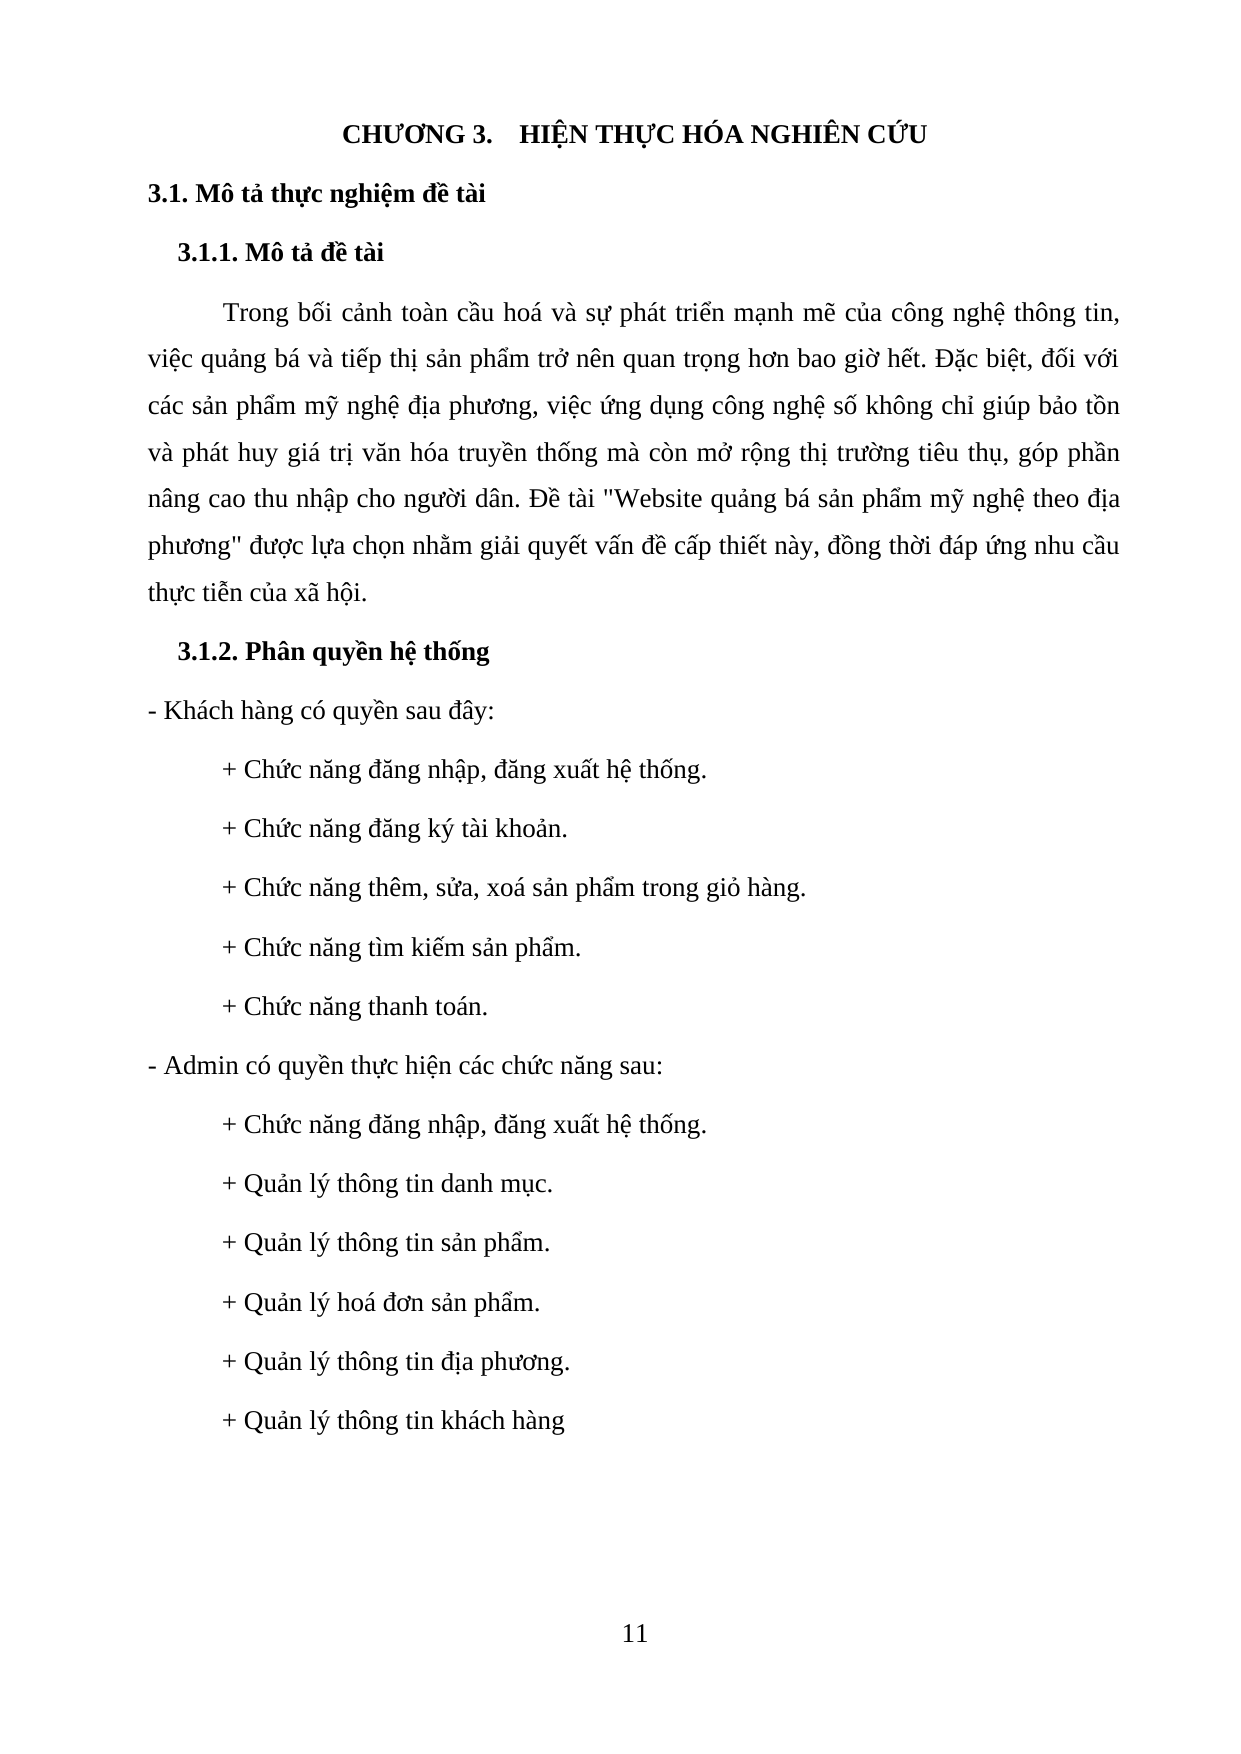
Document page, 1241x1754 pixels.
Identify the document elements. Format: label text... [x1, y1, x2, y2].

subtitle Mô tả thực nghiệm đề tài [148, 177, 1122, 208]
text + Quản lý thông tin sản phẩm. [148, 1226, 1122, 1258]
text + Quản lý hoá đơn sản phẩm. [148, 1286, 1122, 1317]
subtitle Phân quyền hệ thống [177, 635, 1122, 666]
text Trong bối cảnh toàn cầu hoá và sự phát triển mạnh mẽ của công nghệ thông tin, việc quảng bá và tiếp thị sản phẩm trở nên quan trọng hơn bao giờ hết. Đặc biệt, đối với các sản phẩm mỹ nghệ địa phương, việc ứng dụng công nghệ số không chỉ giúp bảo tồn và phát huy giá trị văn hóa truyền thống mà còn mở rộng thị trường tiêu thụ, góp phần nâng cao thu nhập cho người dân. Đề tài "Website quảng bá sản phẩm mỹ nghệ theo địa phương" được lựa chọn nhằm giải quyết vấn đề cấp thiết này, đồng thời đáp ứng nhu cầu thực tiễn của xã hội. [148, 296, 1122, 607]
text + Chức năng đăng ký tài khoản. [148, 812, 1122, 843]
text - Admin có quyền thực hiện các chức năng sau: [148, 1049, 1122, 1080]
text + Chức năng tìm kiếm sản phẩm. [148, 931, 1122, 962]
text - Khách hàng có quyền sau đây: [148, 694, 1122, 725]
text + Quản lý thông tin khách hàng [148, 1404, 1122, 1435]
text + Quản lý thông tin địa phương. [148, 1345, 1122, 1376]
subtitle HIỆN THỰC HÓA NGHIÊN CỨU [148, 118, 1122, 149]
text + Chức năng đăng nhập, đăng xuất hệ thống. [148, 753, 1122, 784]
subtitle Mô tả đề tài [177, 236, 1122, 268]
text + Chức năng thêm, sửa, xoá sản phẩm trong giỏ hàng. [148, 871, 1122, 903]
text + Chức năng thanh toán. [148, 990, 1122, 1021]
text + Quản lý thông tin danh mục. [148, 1167, 1122, 1198]
text + Chức năng đăng nhập, đăng xuất hệ thống. [148, 1108, 1122, 1139]
